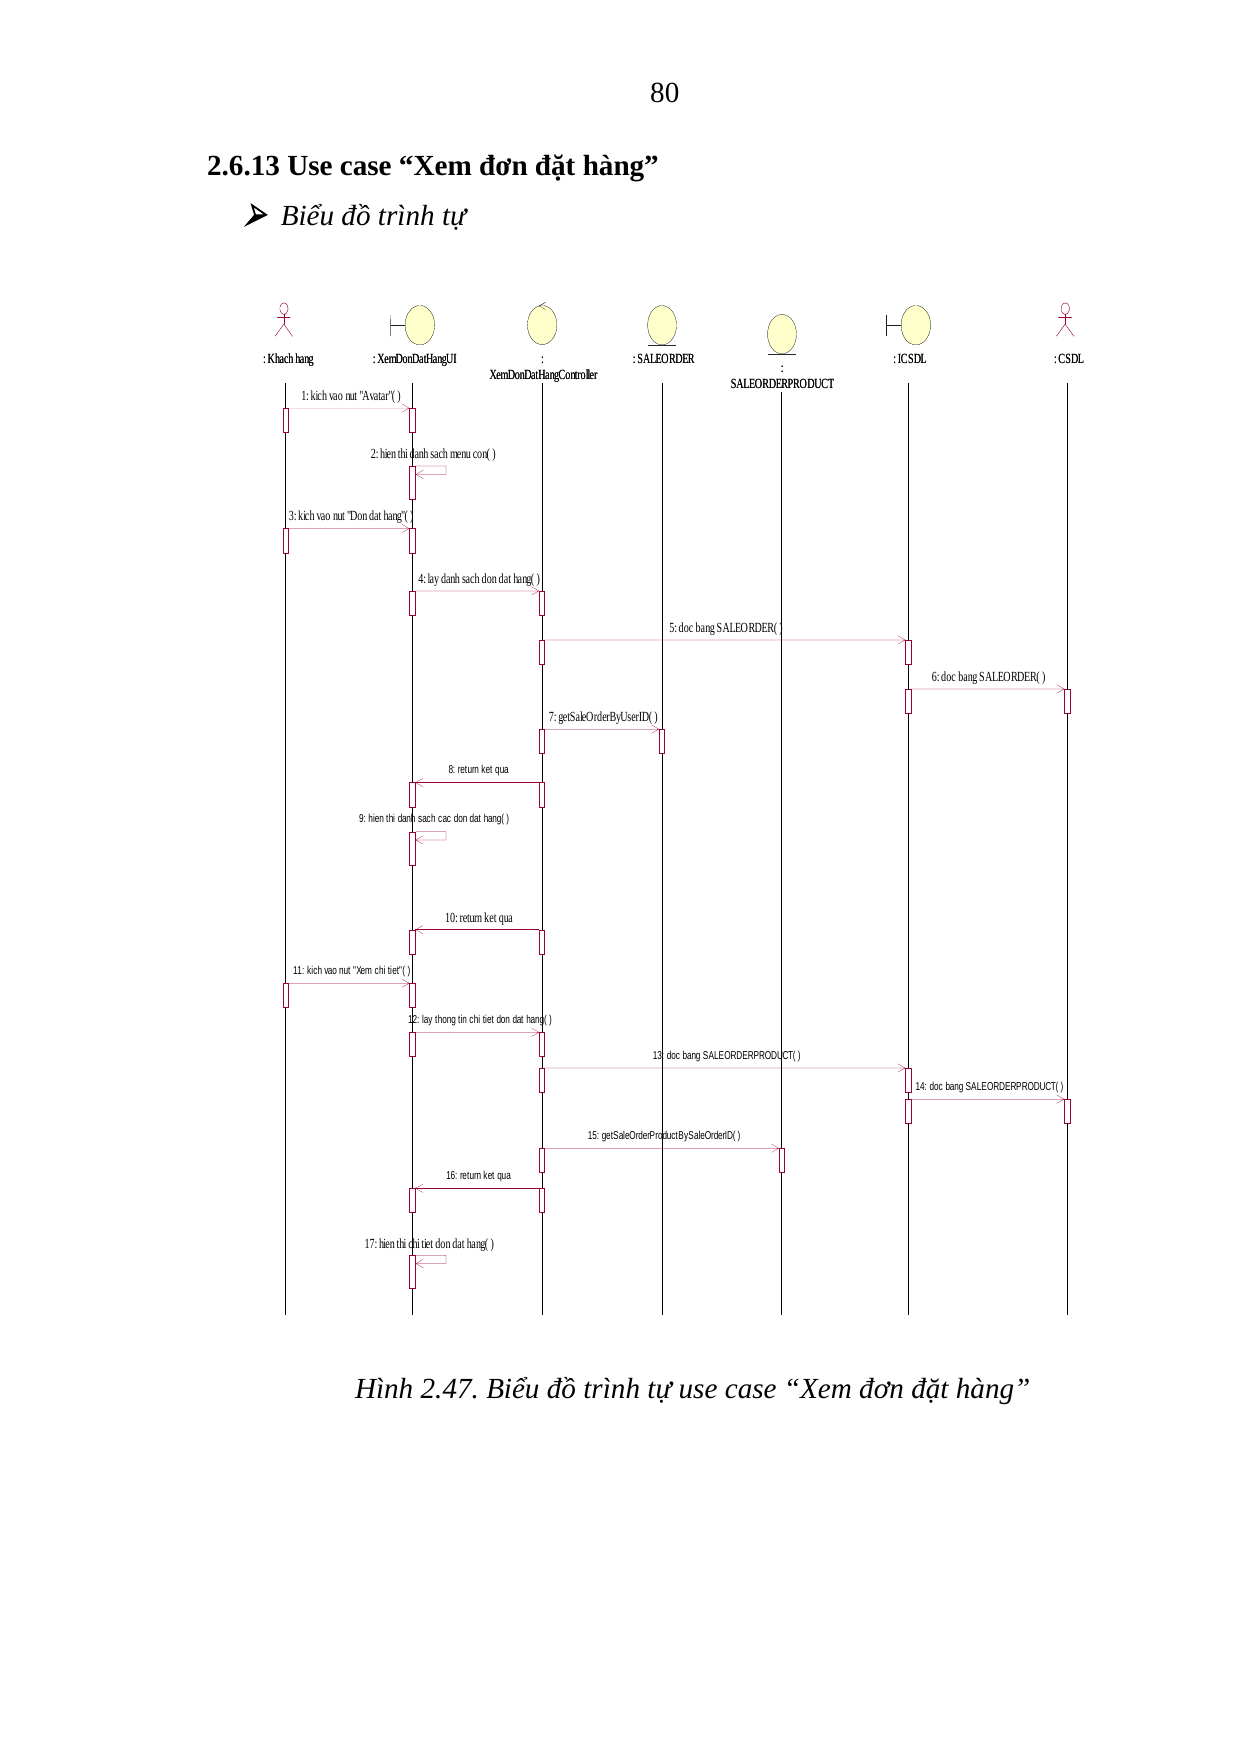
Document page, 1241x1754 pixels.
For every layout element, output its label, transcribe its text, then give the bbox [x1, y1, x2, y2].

subtitle Use case “Xem đơn đặt hàng” [207, 148, 1122, 181]
list Biểu đồ trình tự [243, 198, 1122, 232]
